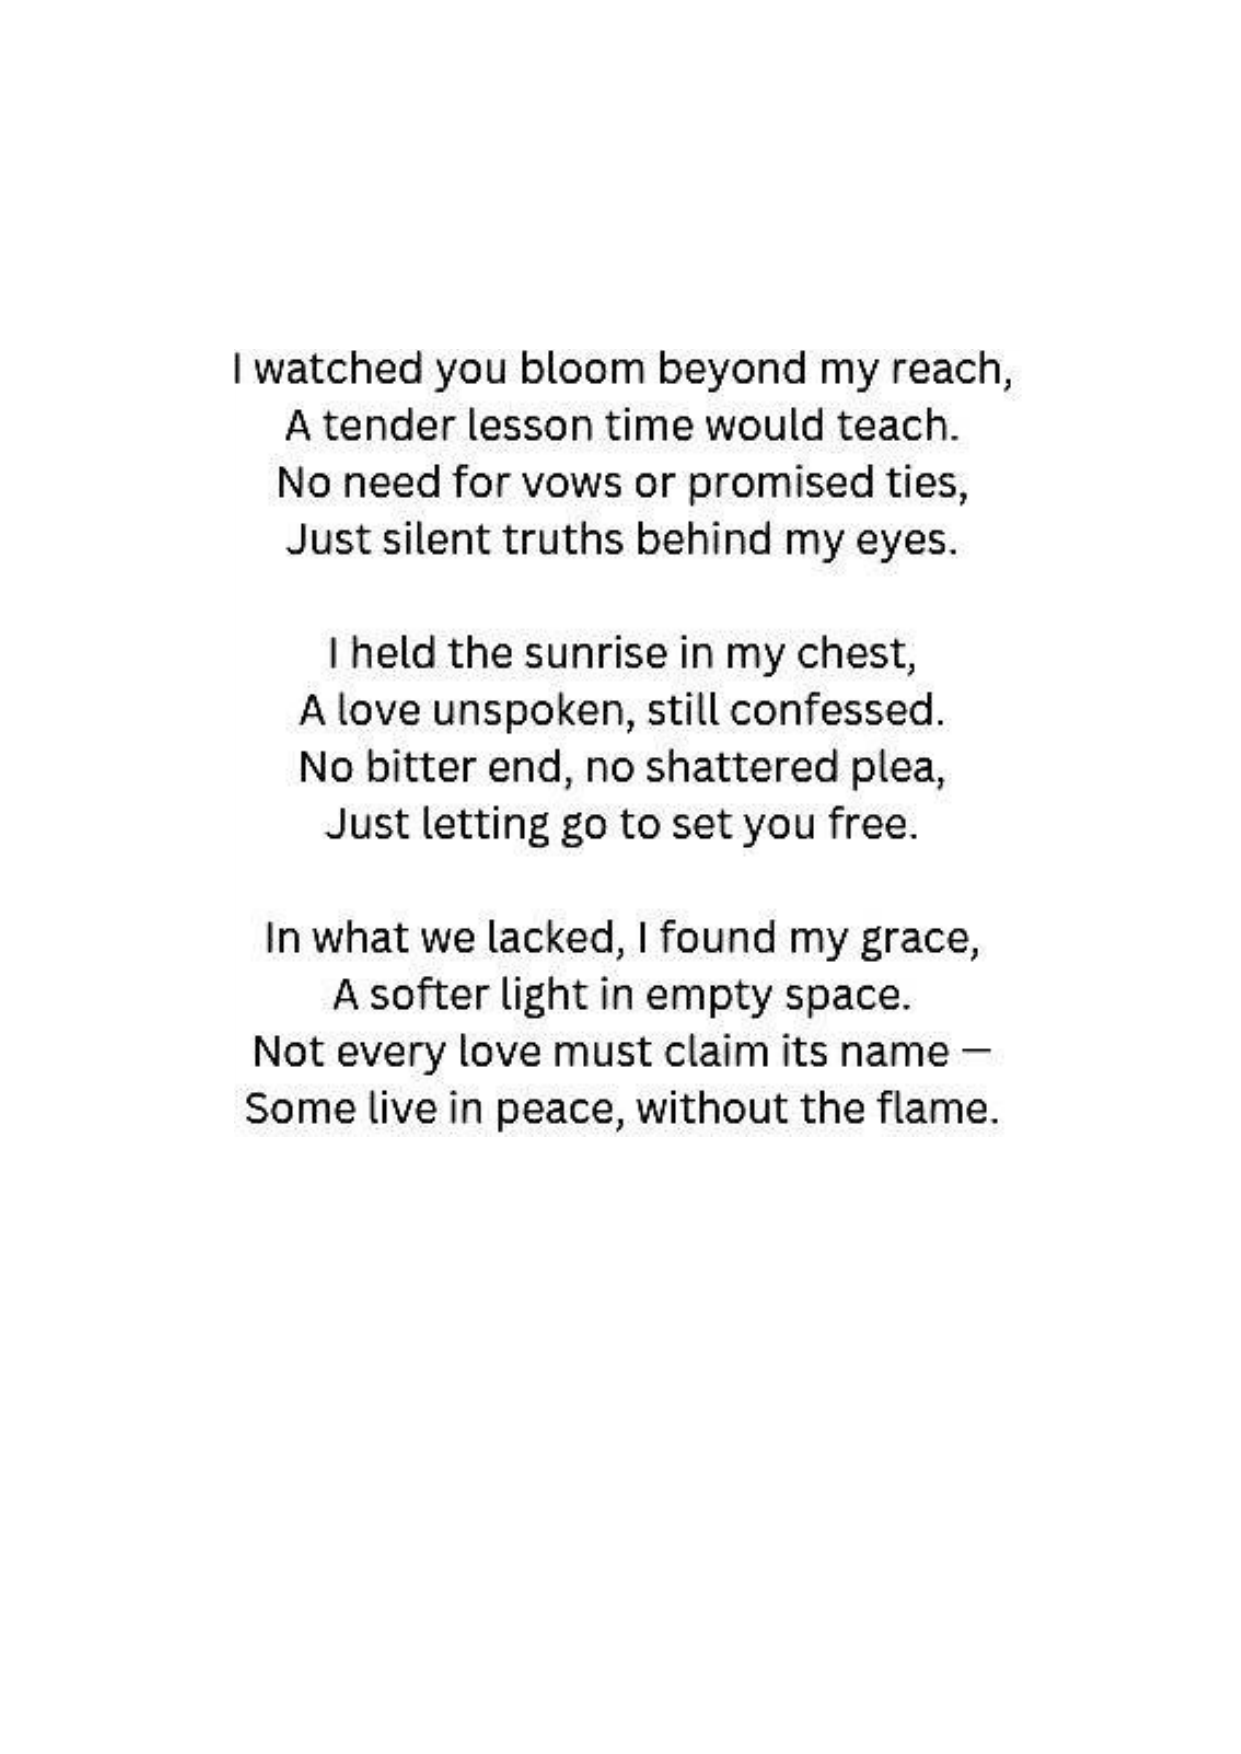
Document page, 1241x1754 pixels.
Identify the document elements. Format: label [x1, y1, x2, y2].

picture [234, 349, 1022, 1137]
